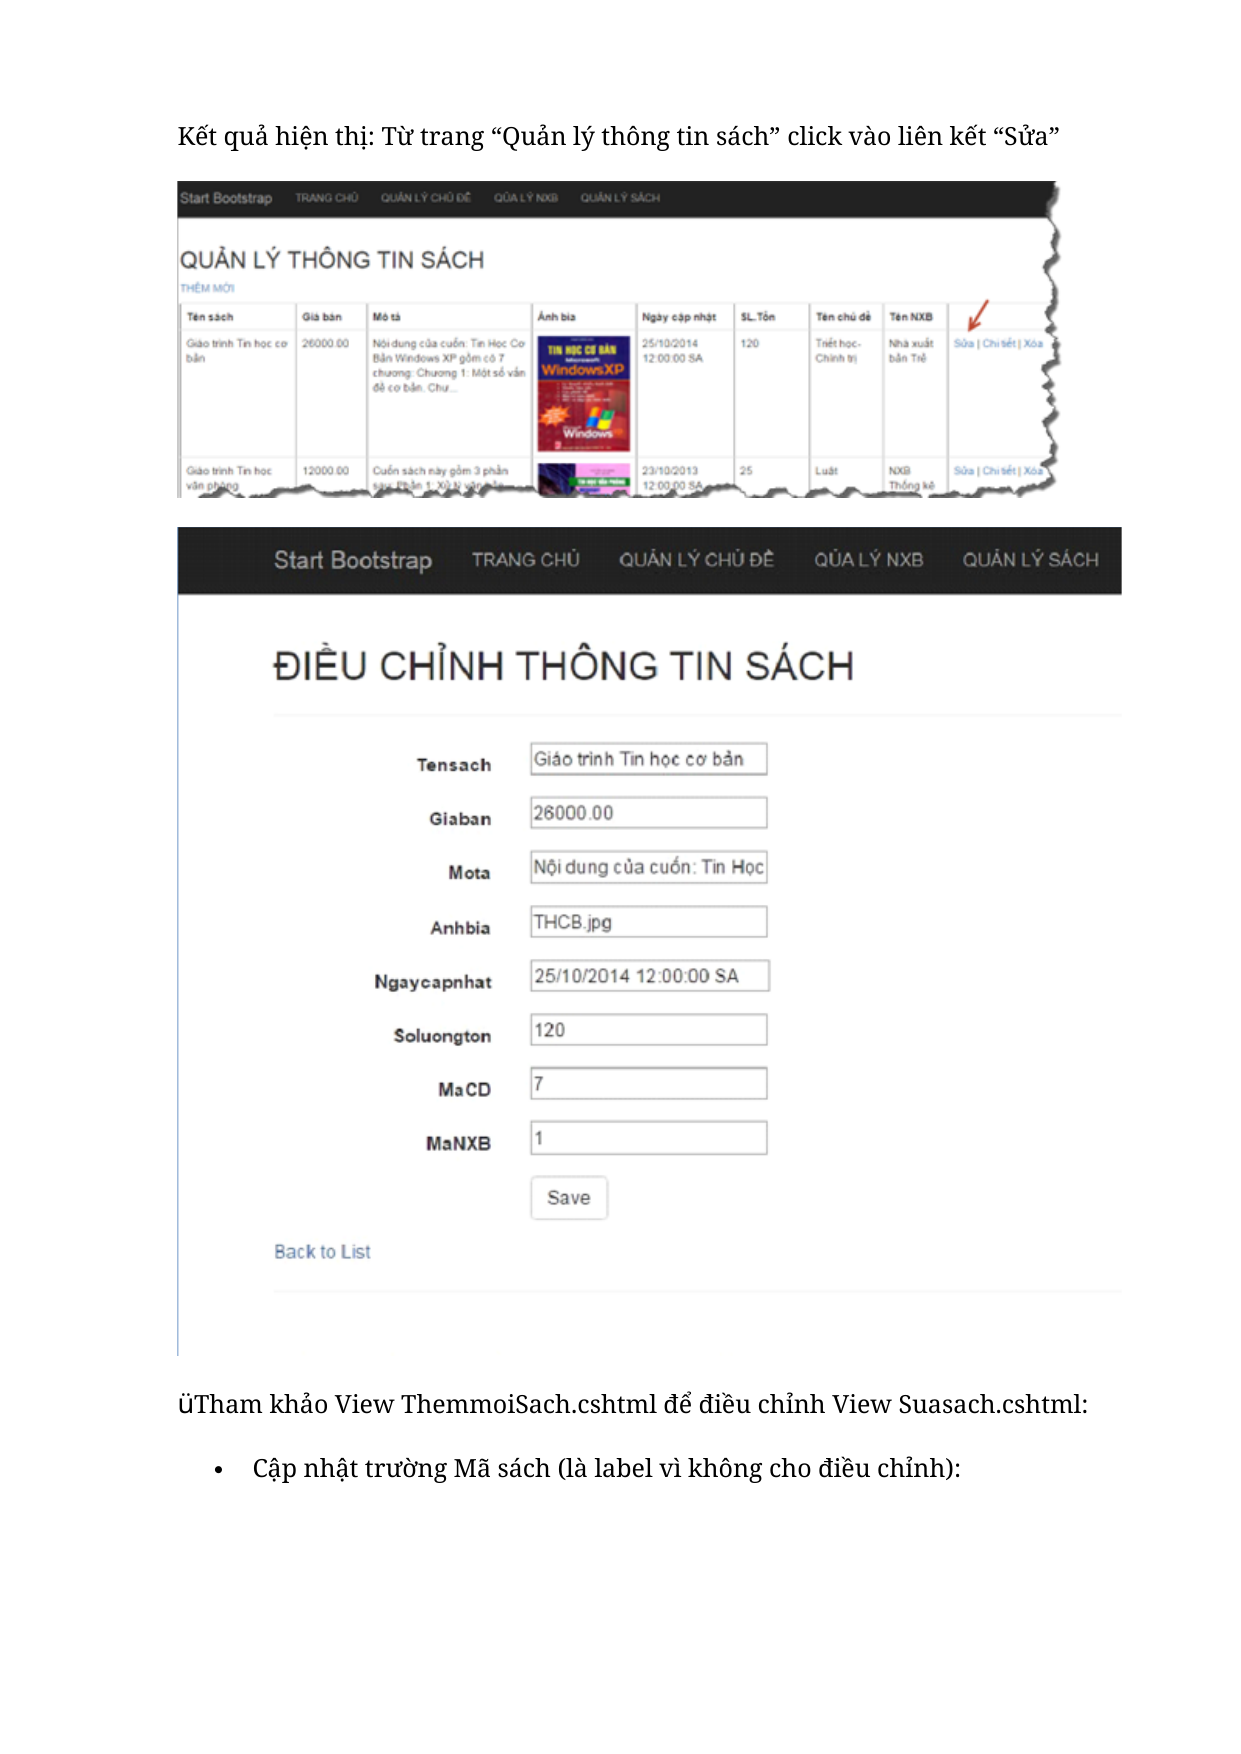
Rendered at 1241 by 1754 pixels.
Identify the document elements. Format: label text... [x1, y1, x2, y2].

picture [177, 527, 1122, 1356]
text üTham khảo View ThemmoiSach.cshtml để điều chỉnh View Suasach.cshtml: [177, 1385, 1122, 1422]
picture [177, 181, 1073, 498]
list Cập nhật trường Mã sách (là label vì không cho điều chỉnh): [215, 1451, 1122, 1485]
text Kết quả hiện thị: Từ trang “Quản lý thông tin sách” click vào liên kết “Sửa” [177, 118, 1122, 153]
